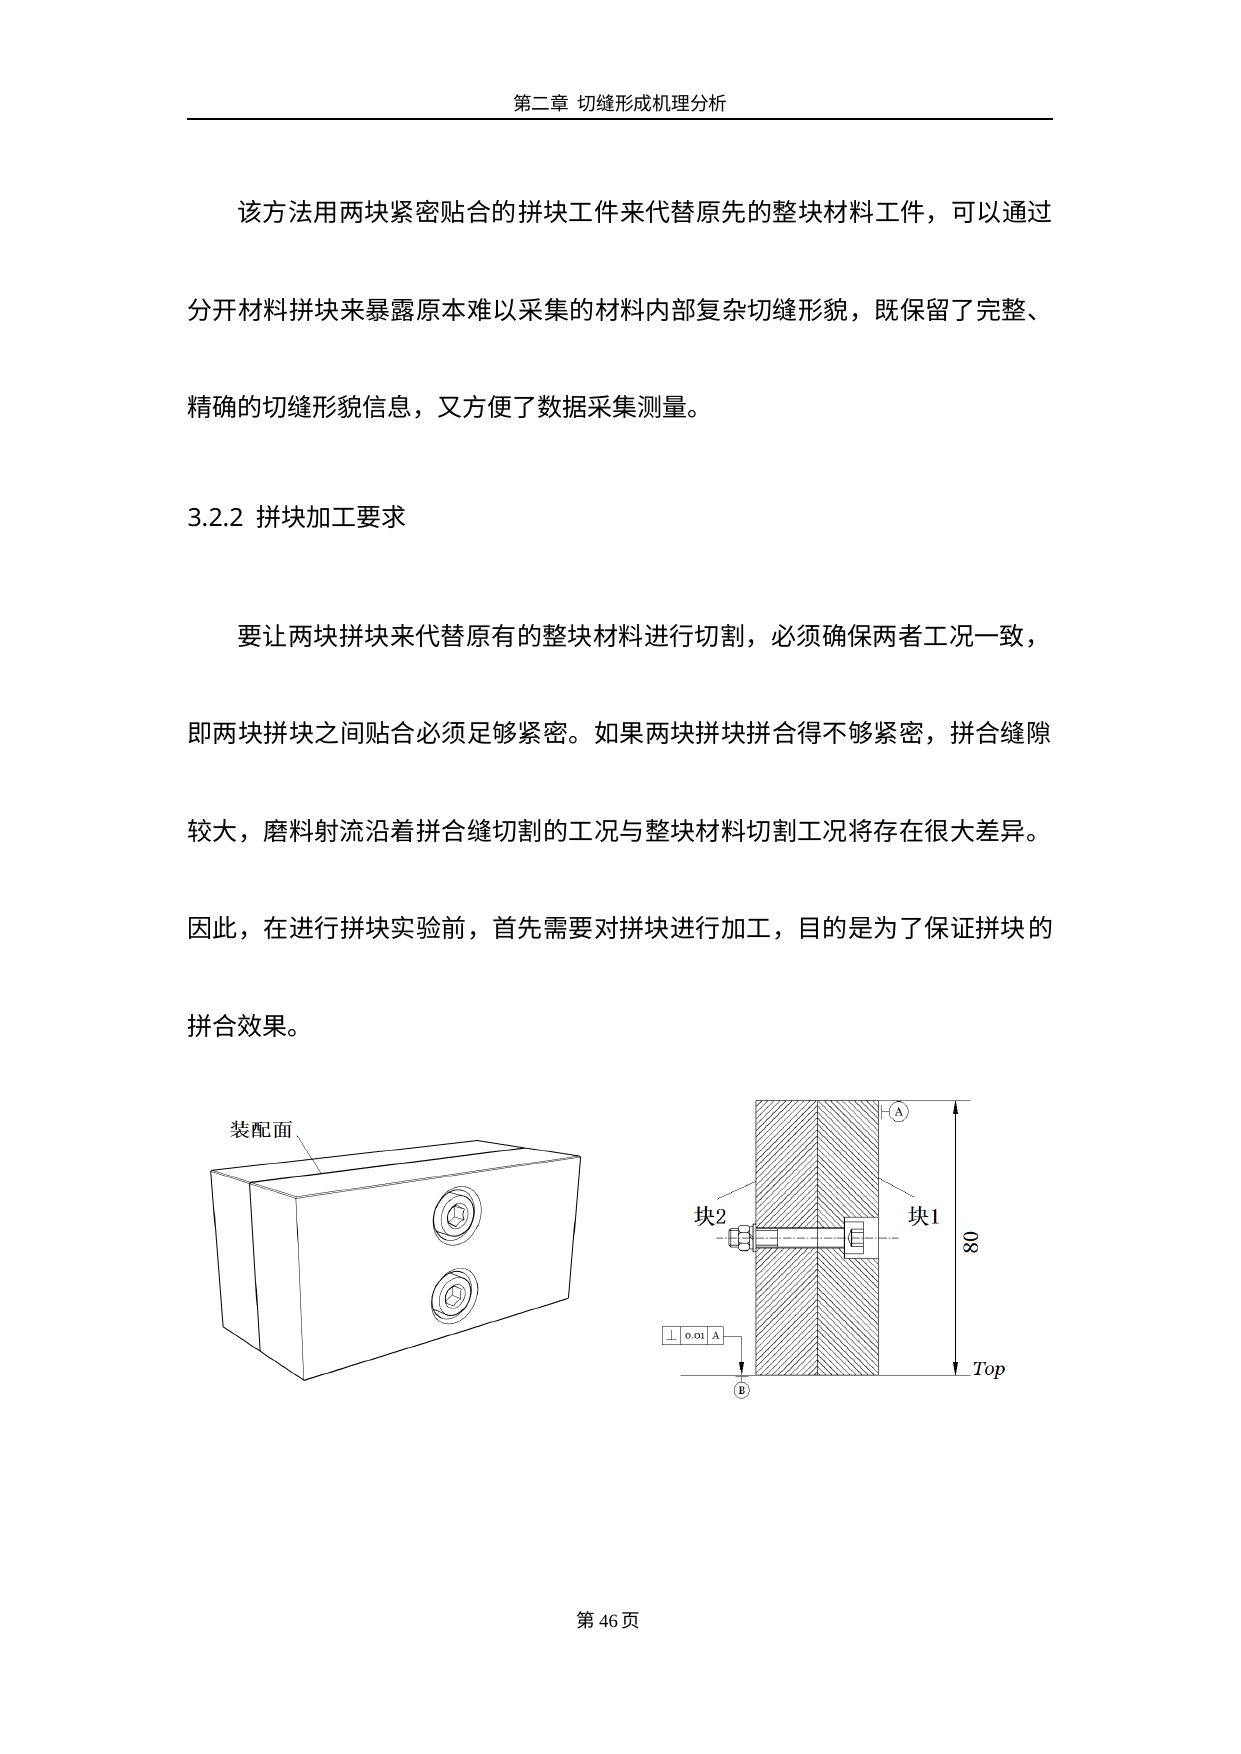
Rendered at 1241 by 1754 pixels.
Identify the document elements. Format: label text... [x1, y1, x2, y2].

text 该方法用两块紧密贴合的拼块工件来代替原先的整块材料工件，可以通过分开材料拼块来暴露原本难以采集的材料内部复杂切缝形貌，既保留了完整、精确的切缝形貌信息，又方便了数据采集测量。 [187, 178, 1053, 438]
picture [187, 1075, 1032, 1400]
list 3.2.2 拼块加工要求 [187, 483, 1053, 548]
text 要让两块拼块来代替原有的整块材料进行切割，必须确保两者工况一致，即两块拼块之间贴合必须足够紧密。如果两块拼块拼合得不够紧密，拼合缝隙较大，磨料射流沿着拼合缝切割的工况与整块材料切割工况将存在很大差异。因此，在进行拼块实验前，首先需要对拼块进行加工，目的是为了保证拼块的拼合效果。 [187, 602, 1053, 1057]
